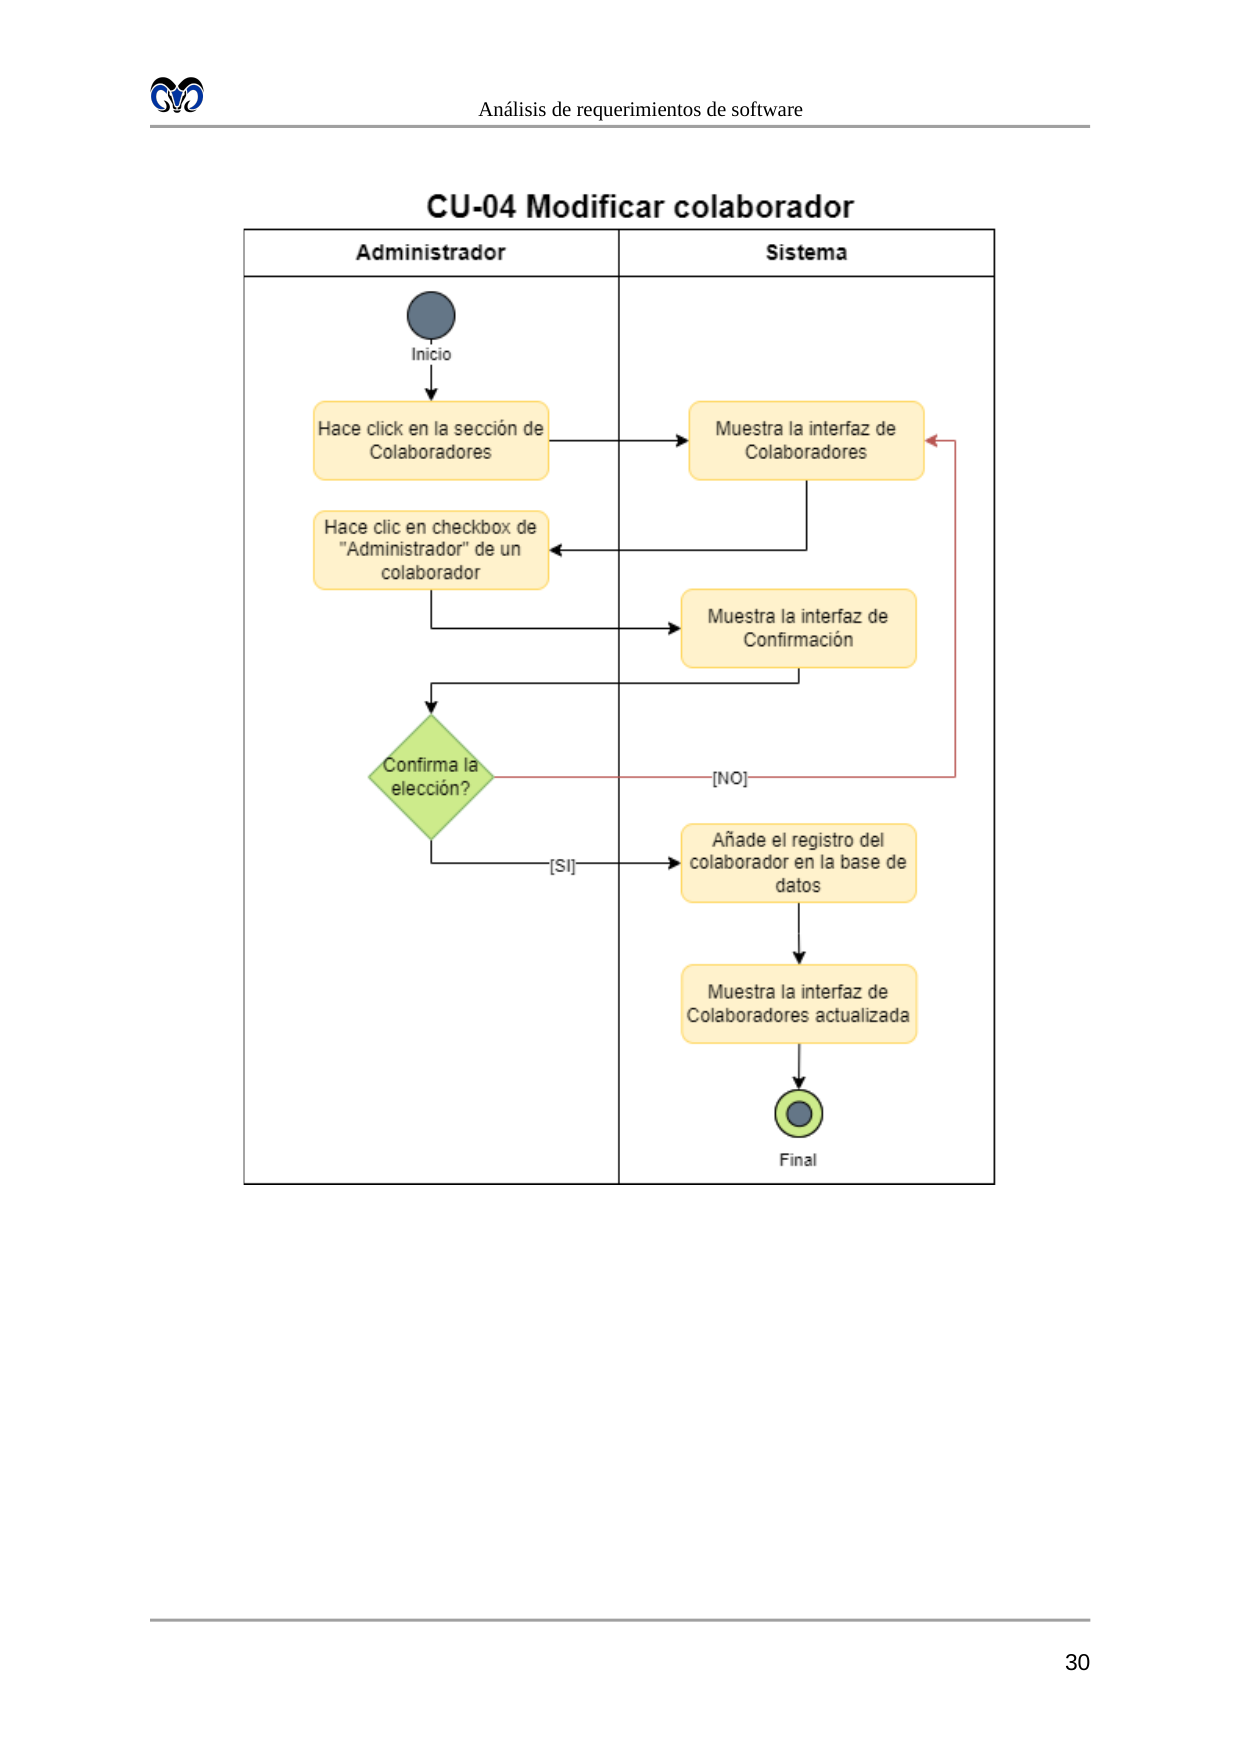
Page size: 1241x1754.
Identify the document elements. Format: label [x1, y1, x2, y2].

picture [150, 75, 210, 117]
picture [243, 182, 997, 1185]
